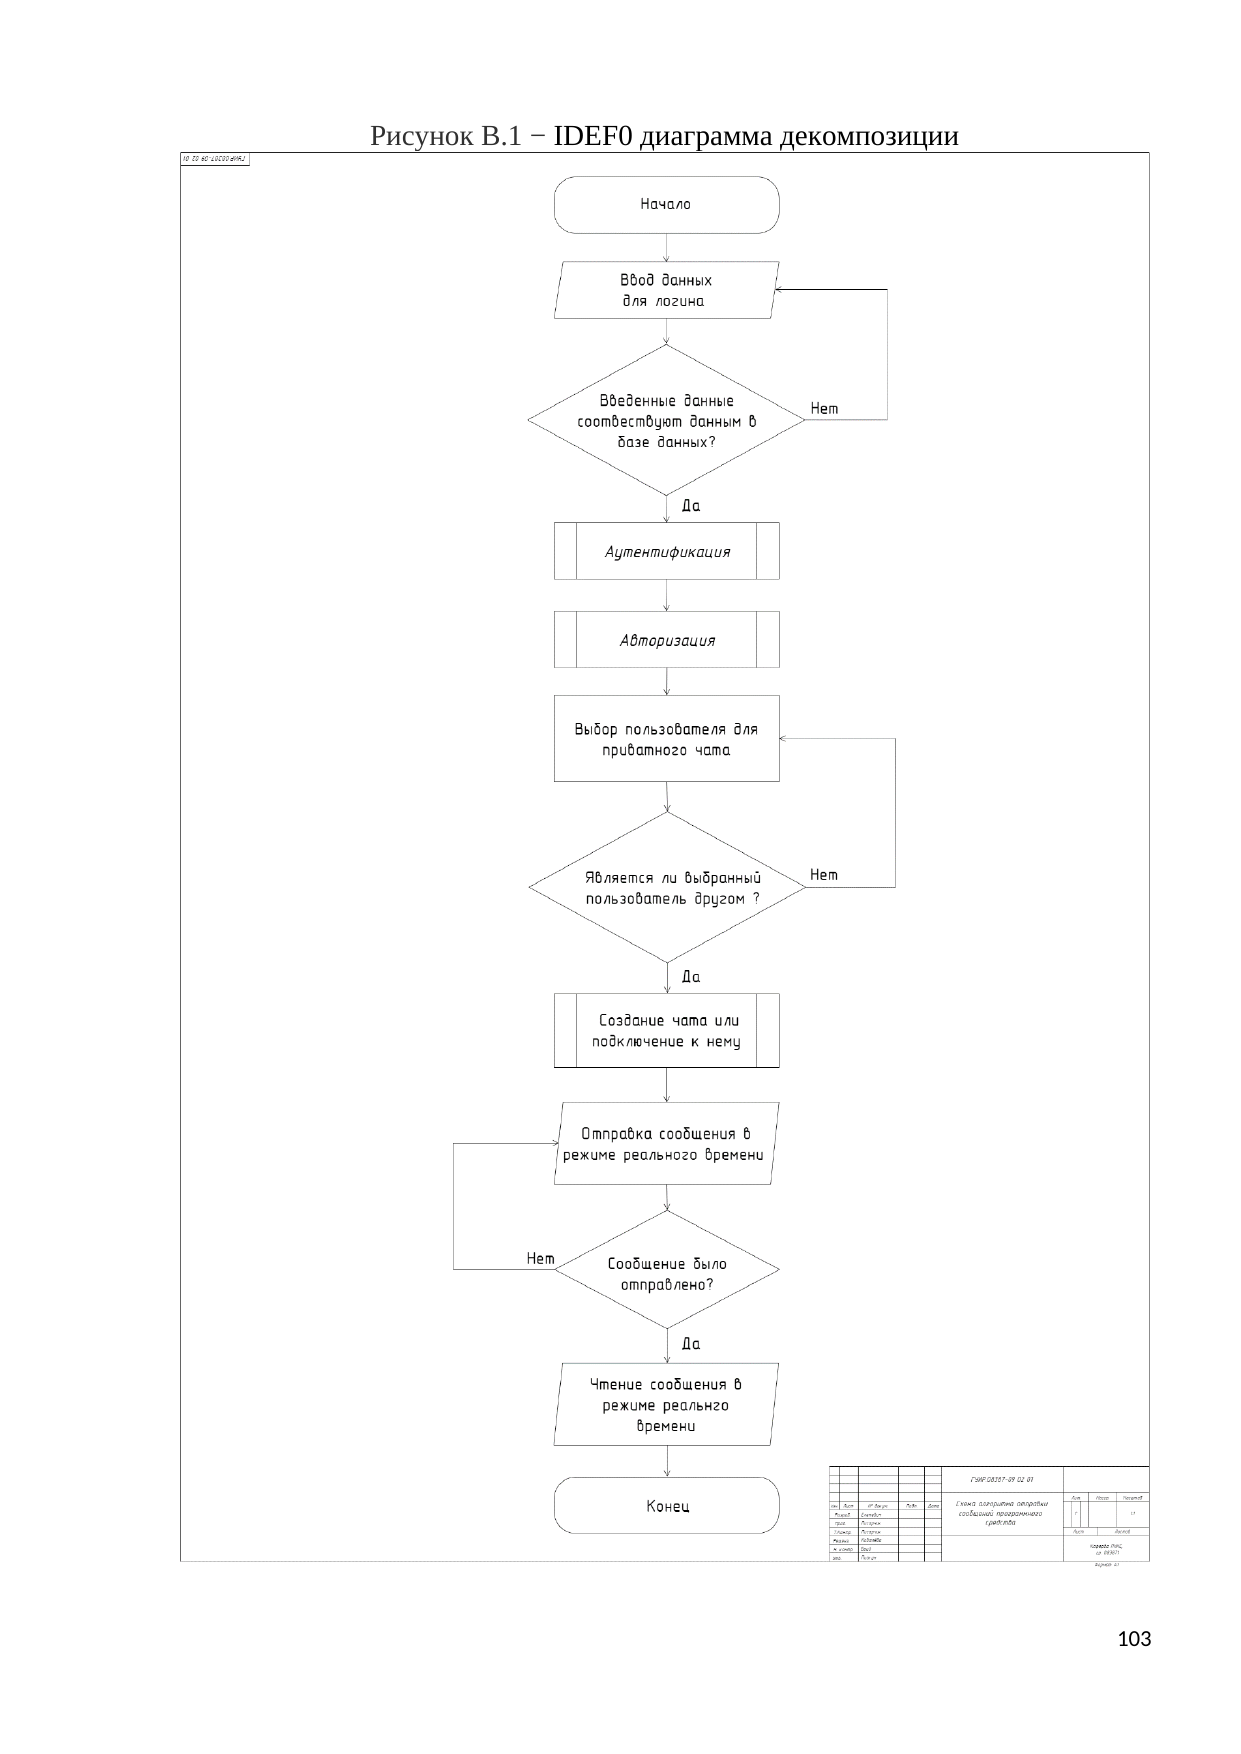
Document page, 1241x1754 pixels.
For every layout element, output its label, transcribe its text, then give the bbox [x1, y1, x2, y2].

picture [177, 151, 1151, 1570]
text Рисунок B.1 − IDEF0 диаграмма декомпозиции [177, 118, 1152, 152]
